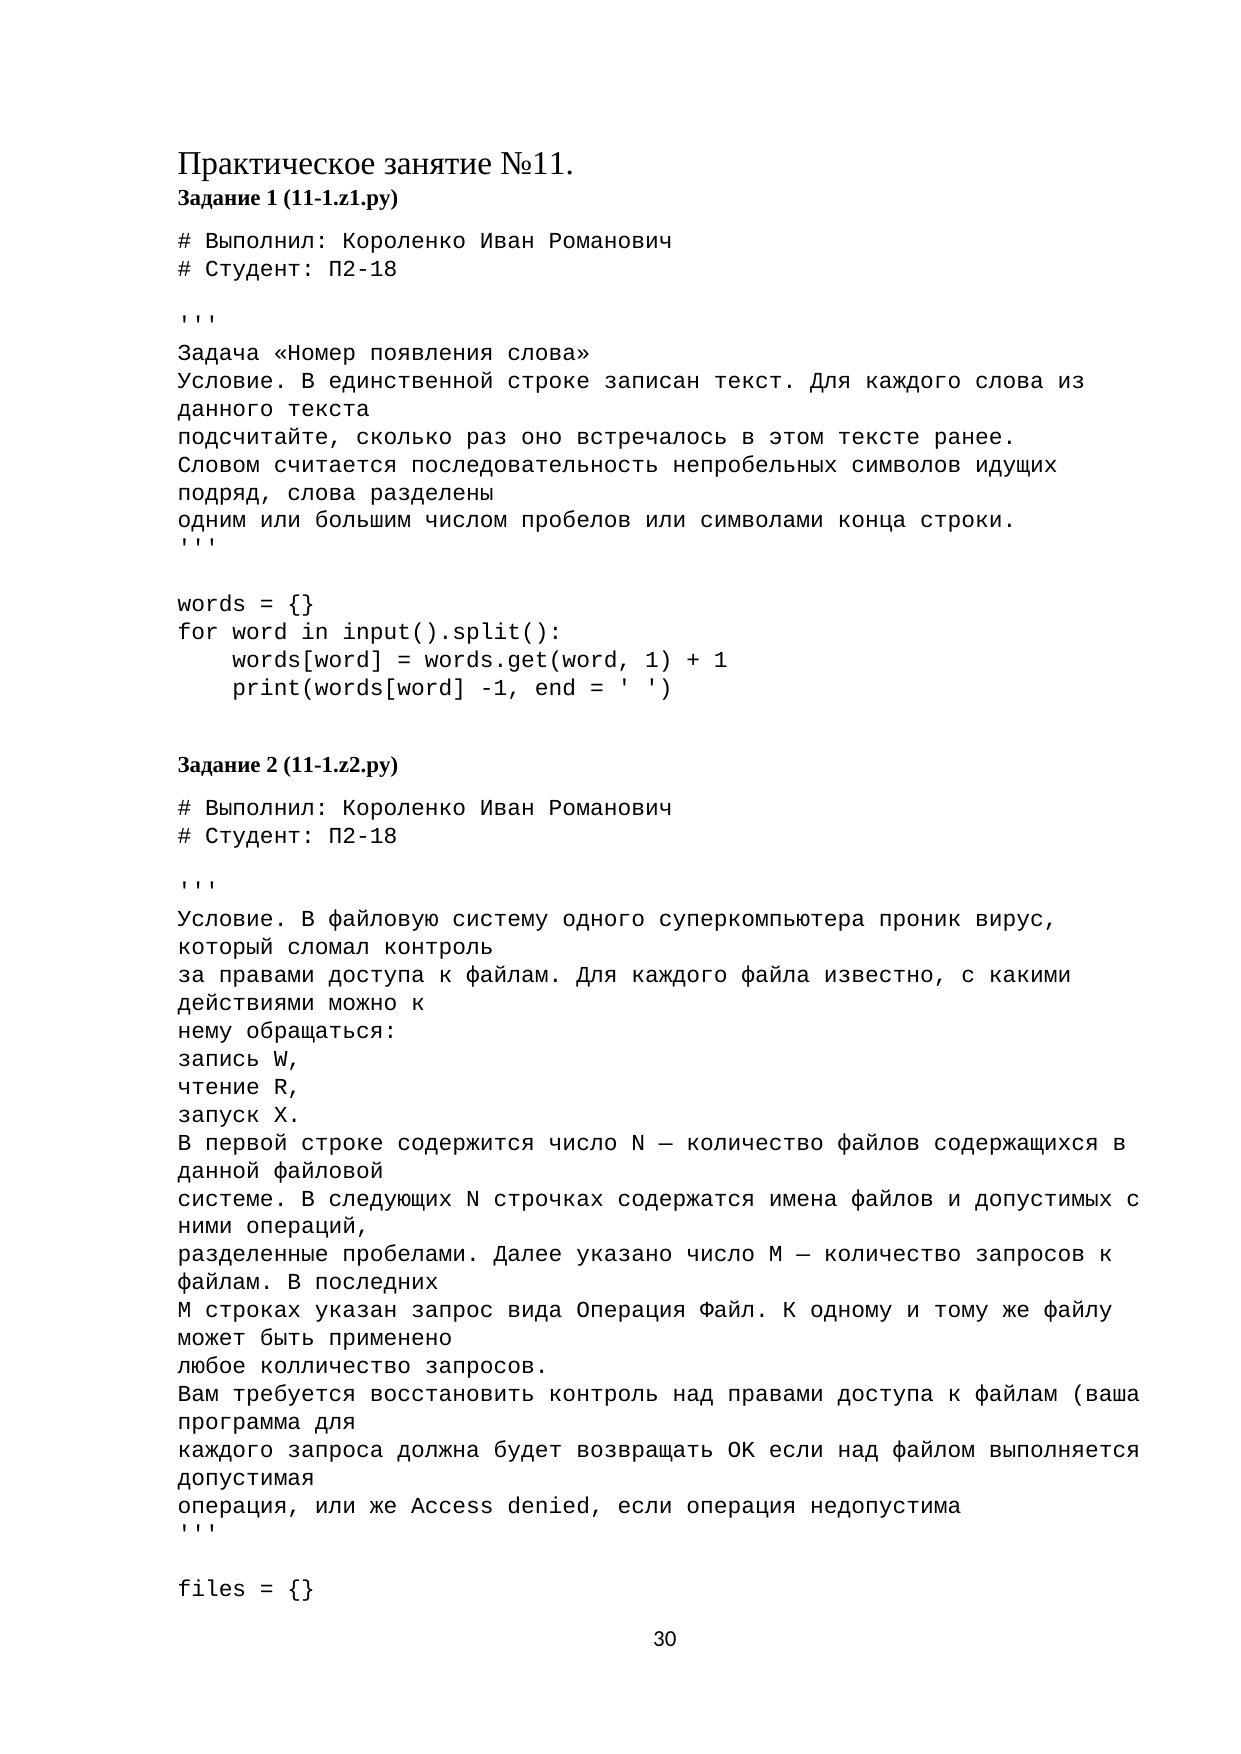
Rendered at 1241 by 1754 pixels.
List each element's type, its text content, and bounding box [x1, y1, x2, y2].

text Задание 2 (11-1.z2.py) [177, 751, 1152, 777]
text запись W, [177, 1047, 1152, 1073]
text каждого запроса должна будет возвращать OK если над файлом выполняется допустимая [177, 1438, 1152, 1492]
text нему обращаться: [177, 1019, 1152, 1045]
text Вам требуется восстановить контроль над правами доступа к файлам (ваша программа для [177, 1382, 1152, 1436]
text операция, или же Access denied, если операция недопустима [177, 1494, 1152, 1520]
text ''' [177, 1522, 1152, 1548]
text ''' [177, 313, 1152, 339]
text любое колличество запросов. [177, 1354, 1152, 1380]
text # Студент: П2-18 [177, 824, 1152, 850]
text за правами доступа к файлам. Для каждого файла известно, с какими действиями можно к [177, 964, 1152, 1017]
text Условие. В файловую систему одного суперкомпьютера проник вирус, который сломал контроль [177, 908, 1152, 962]
text # Студент: П2-18 [177, 257, 1152, 283]
text В первой строке содержится число N — количество файлов содержащихся в данной файловой [177, 1131, 1152, 1185]
text print(words[word] -1, end = ' ') [177, 676, 1152, 702]
text Задание 1 (11-1.z1.py) [177, 184, 1152, 211]
text Словом считается последовательность непробельных символов идущих подряд, слова разделены [177, 453, 1152, 507]
text words[word] = words.get(word, 1) + 1 [177, 648, 1152, 674]
text ''' [177, 880, 1152, 906]
text ''' [177, 537, 1152, 563]
text подсчитайте, сколько раз оно встречалось в этом тексте ранее. [177, 425, 1152, 451]
text files = {} [177, 1578, 1152, 1604]
text for word in input().split(): [177, 620, 1152, 646]
text M строках указан запрос вида Операция Файл. К одному и тому же файлу может быть применено [177, 1299, 1152, 1352]
text # Выполнил: Короленко Иван Романович [177, 796, 1152, 822]
text Задача «Номер появления слова» [177, 341, 1152, 367]
text системе. В следующих N строчках содержатся имена файлов и допустимых с ними операций, [177, 1187, 1152, 1241]
text одним или большим числом пробелов или символами конца строки. [177, 509, 1152, 535]
text words = {} [177, 592, 1152, 618]
text # Выполнил: Короленко Иван Романович [177, 229, 1152, 256]
text чтение R, [177, 1075, 1152, 1101]
text Условие. В единственной строке записан текст. Для каждого слова из данного текста [177, 369, 1152, 423]
text разделенные пробелами. Далее указано чиcло M — количество запросов к файлам. В последних [177, 1243, 1152, 1297]
subtitle Практическое занятие №11. [177, 143, 1152, 181]
text запуск X. [177, 1103, 1152, 1129]
